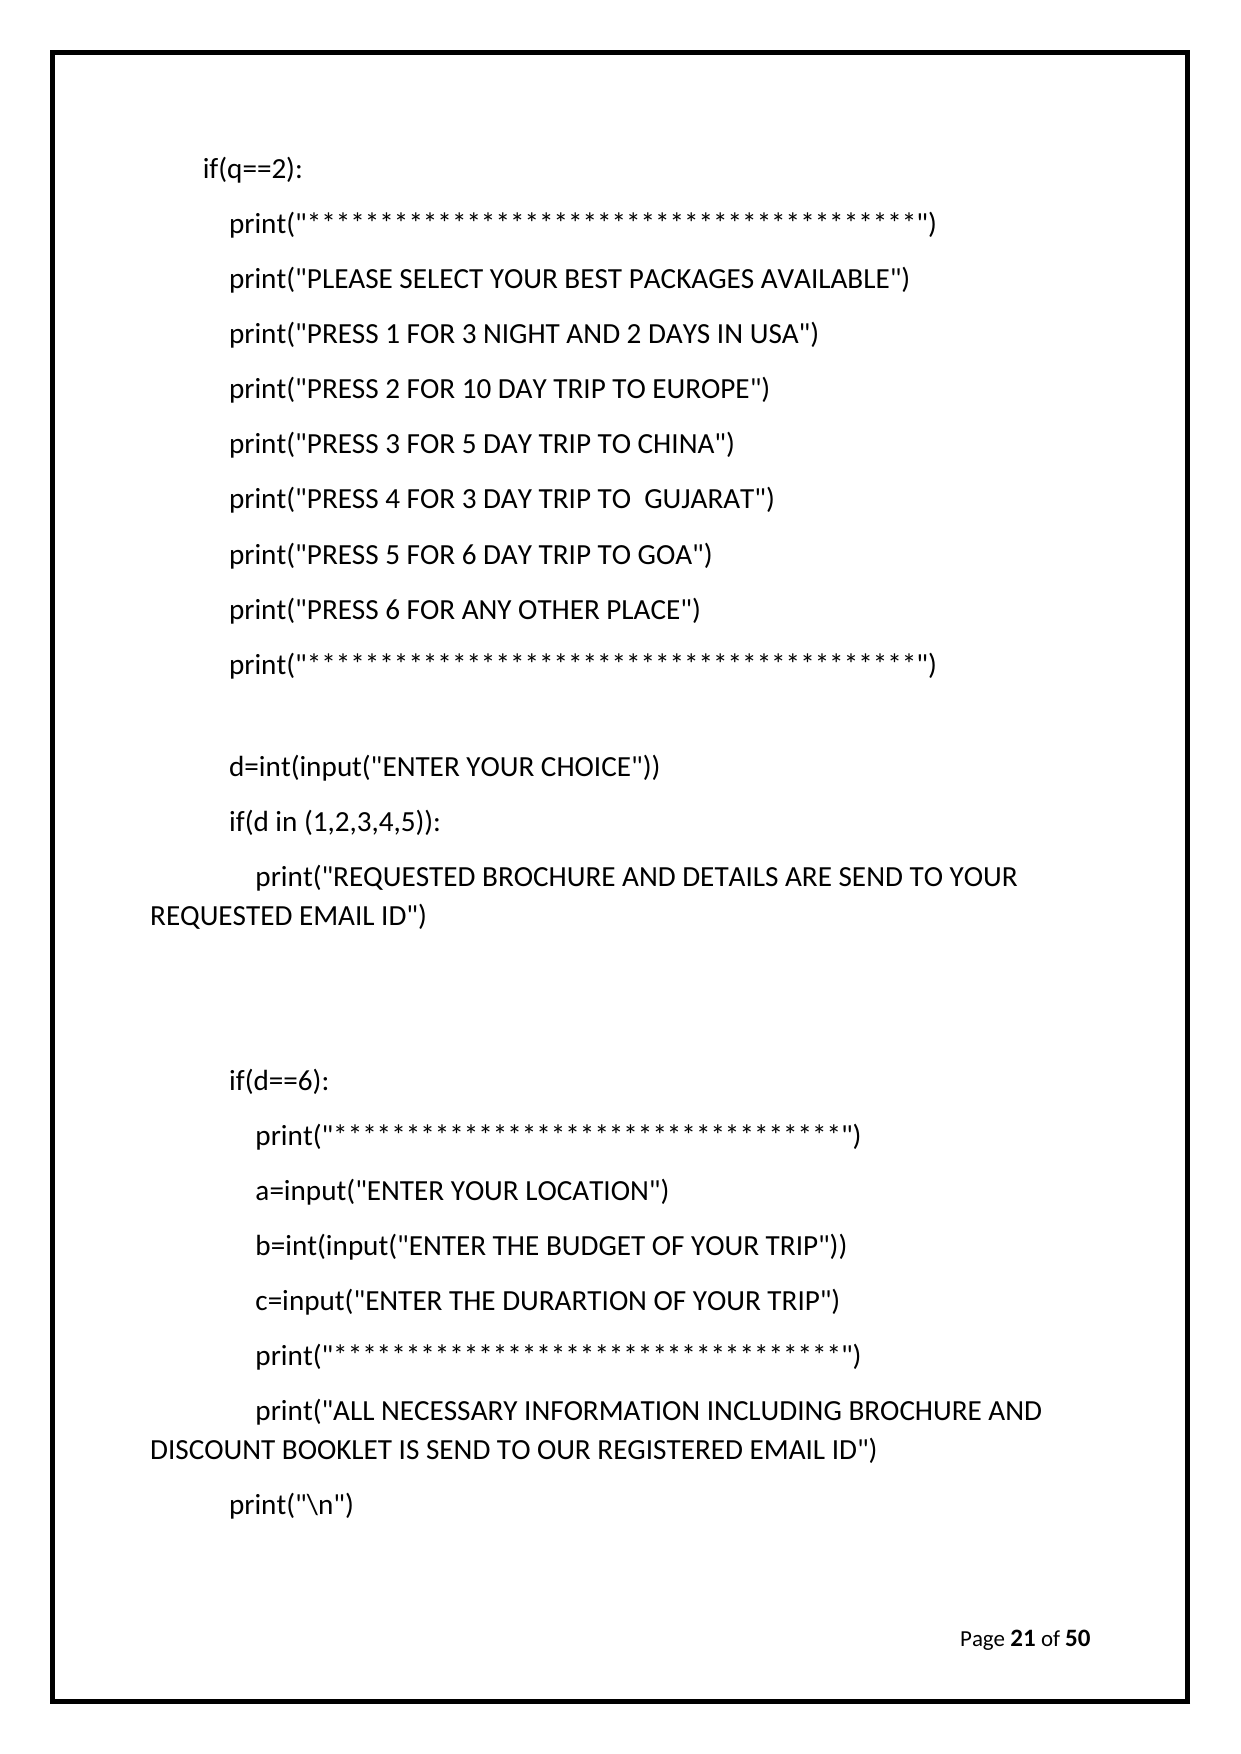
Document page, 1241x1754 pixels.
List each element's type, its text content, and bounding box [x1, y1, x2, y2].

text print("PRESS 3 FOR 5 DAY TRIP TO CHINA") [150, 426, 1090, 461]
text c=input("ENTER THE DURARTION OF YOUR TRIP") [150, 1282, 1090, 1318]
text print("PRESS 5 FOR 6 DAY TRIP TO GOA") [150, 536, 1090, 571]
text print("***********************************") [150, 1117, 1090, 1153]
text b=int(input("ENTER THE BUDGET OF YOUR TRIP")) [150, 1227, 1090, 1263]
text print("PLEASE SELECT YOUR BEST PACKAGES AVAILABLE") [150, 260, 1090, 296]
text print("******************************************") [150, 205, 1090, 241]
text print("\n") [150, 1486, 1090, 1522]
text print("ALL NECESSARY INFORMATION INCLUDING BROCHURE AND DISCOUNT BOOKLET IS SEND TO OUR REGISTERED EMAIL ID") [150, 1392, 1090, 1467]
text if(d in (1,2,3,4,5)): [150, 803, 1090, 839]
text a=input("ENTER YOUR LOCATION") [150, 1172, 1090, 1208]
text print("***********************************") [150, 1337, 1090, 1373]
text print("PRESS 2 FOR 10 DAY TRIP TO EUROPE") [150, 370, 1090, 406]
text print("REQUESTED BROCHURE AND DETAILS ARE SEND TO YOUR REQUESTED EMAIL ID") [150, 858, 1090, 932]
text print("PRESS 4 FOR 3 DAY TRIP TO GUJARAT") [150, 481, 1090, 516]
text print("PRESS 1 FOR 3 NIGHT AND 2 DAYS IN USA") [150, 315, 1090, 351]
text d=int(input("ENTER YOUR CHOICE")) [150, 748, 1090, 783]
text if(q==2): [150, 150, 1090, 186]
text print("******************************************") [150, 646, 1090, 682]
text if(d==6): [150, 1062, 1090, 1097]
text print("PRESS 6 FOR ANY OTHER PLACE") [150, 591, 1090, 626]
